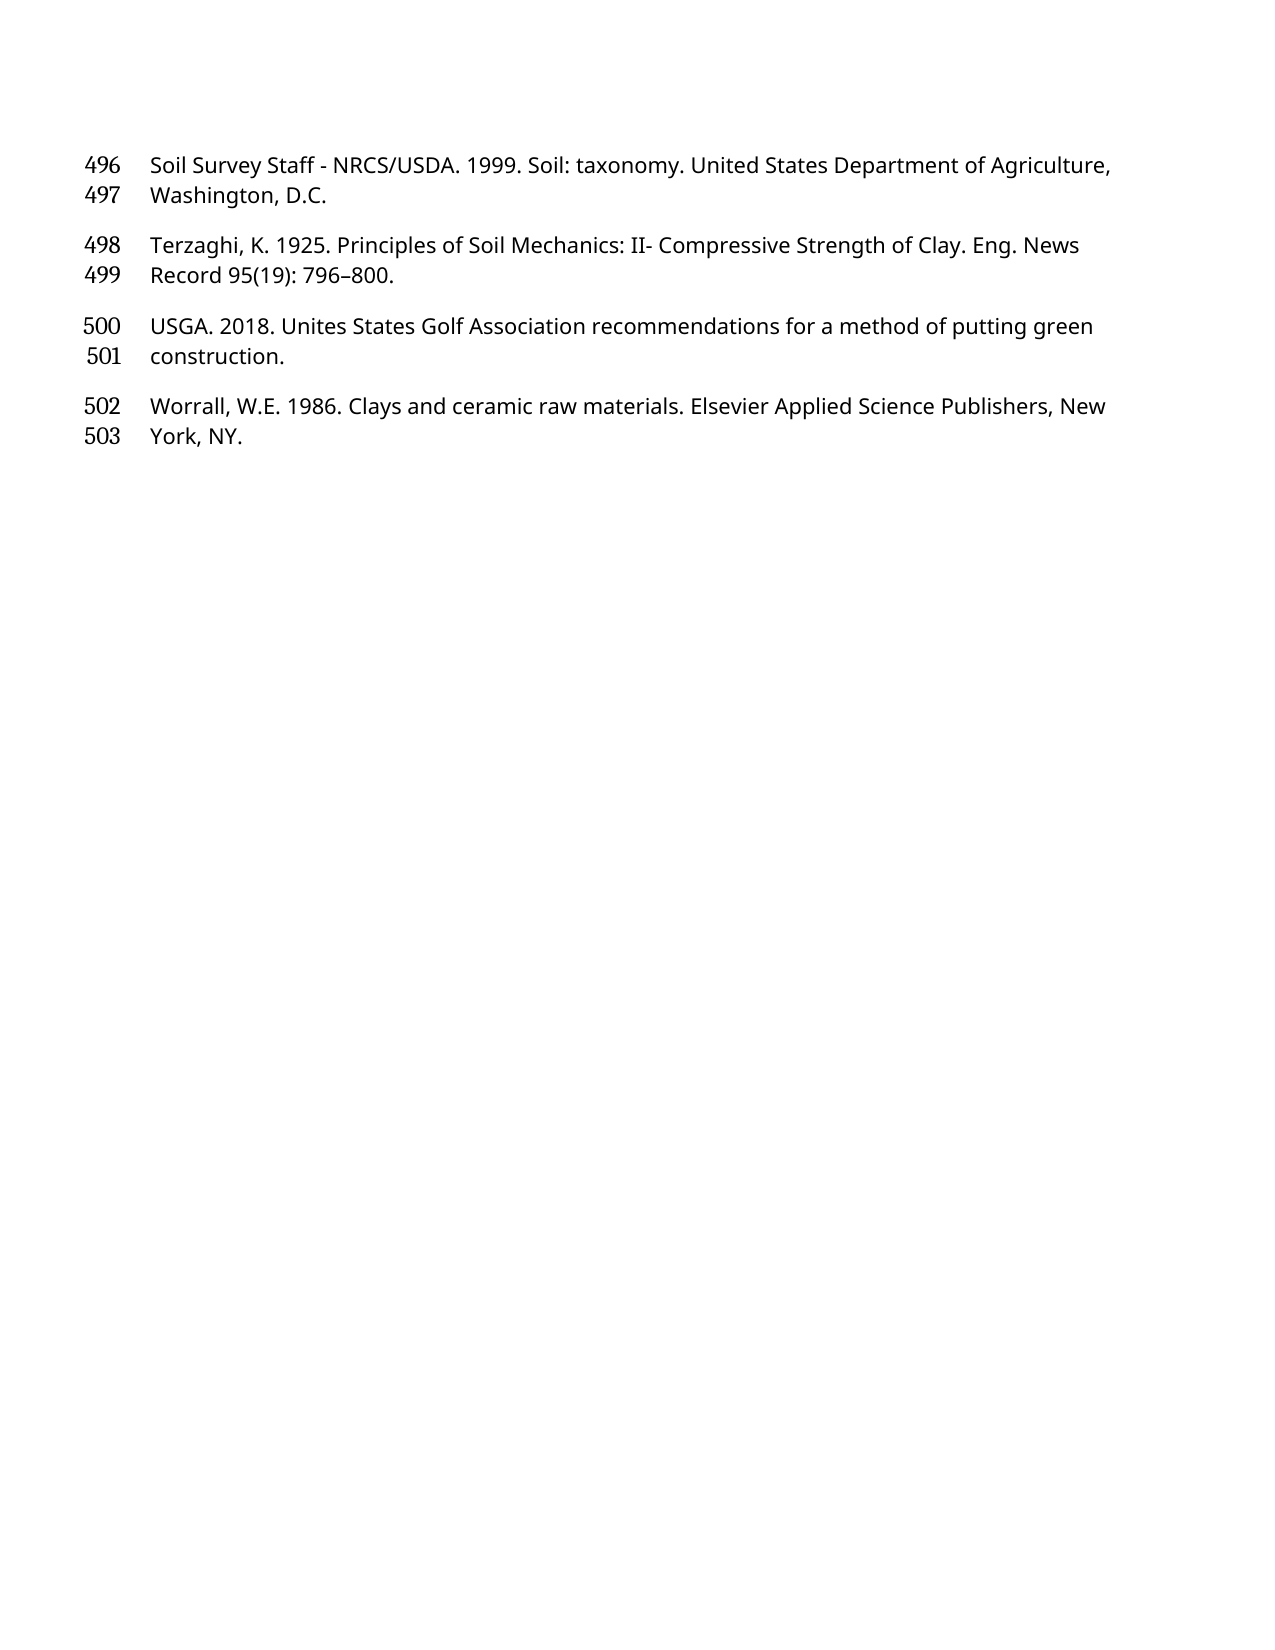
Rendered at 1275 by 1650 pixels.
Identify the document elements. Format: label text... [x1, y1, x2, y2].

text Terzaghi, K. 1925. Principles of Soil Mechanics: II- Compressive Strength of Clay. Eng. News Record 95(19): 796–800. [150, 230, 1125, 290]
text Worrall, W.E. 1986. Clays and ceramic raw materials. Elsevier Applied Science Publishers, New York, NY. [150, 391, 1125, 451]
text Soil Survey Staff - NRCS/USDA. 1999. Soil: taxonomy. United States Department of Agriculture, Washington, D.C. [150, 150, 1125, 209]
text USGA. 2018. Unites States Golf Association recommendations for a method of putting green construction. [150, 311, 1125, 370]
